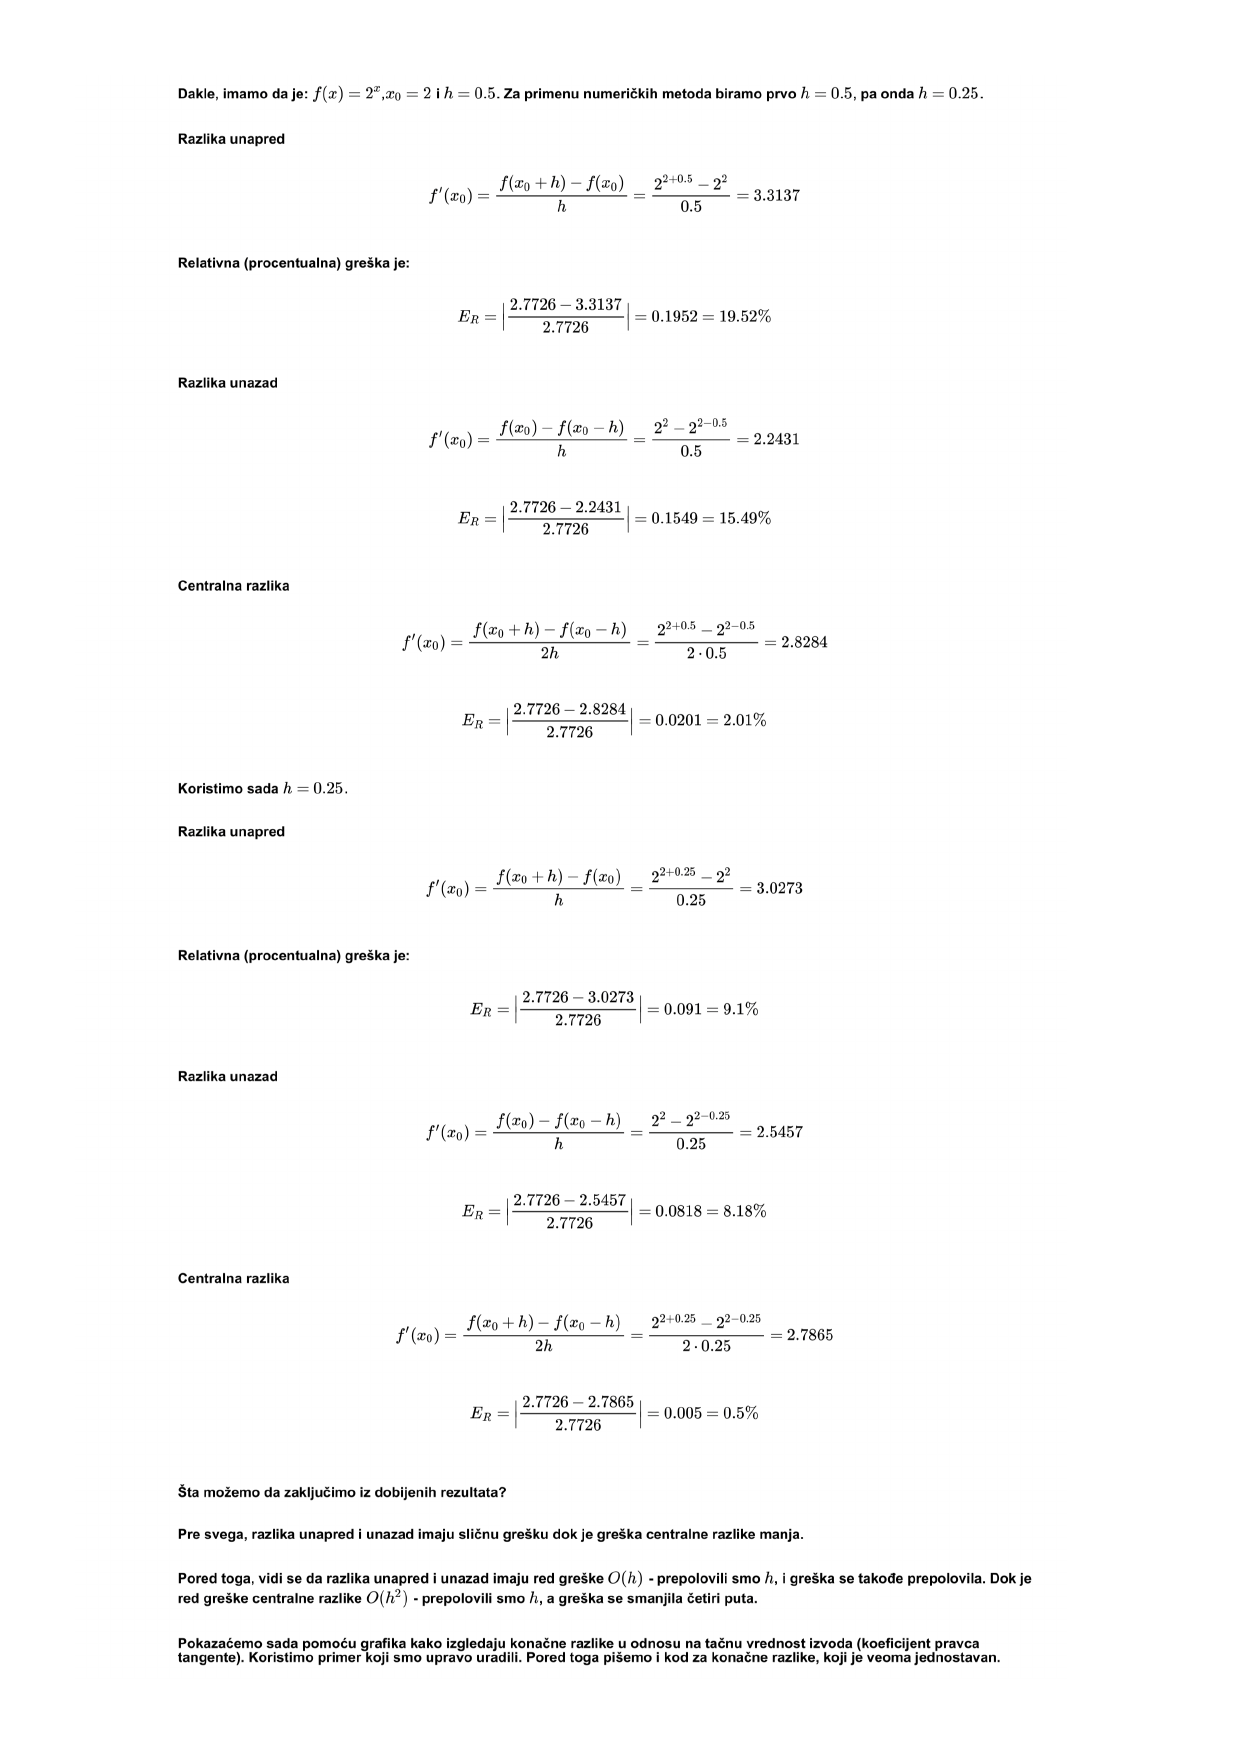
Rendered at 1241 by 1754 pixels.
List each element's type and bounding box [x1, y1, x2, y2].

picture [75, 75, 1068, 1679]
